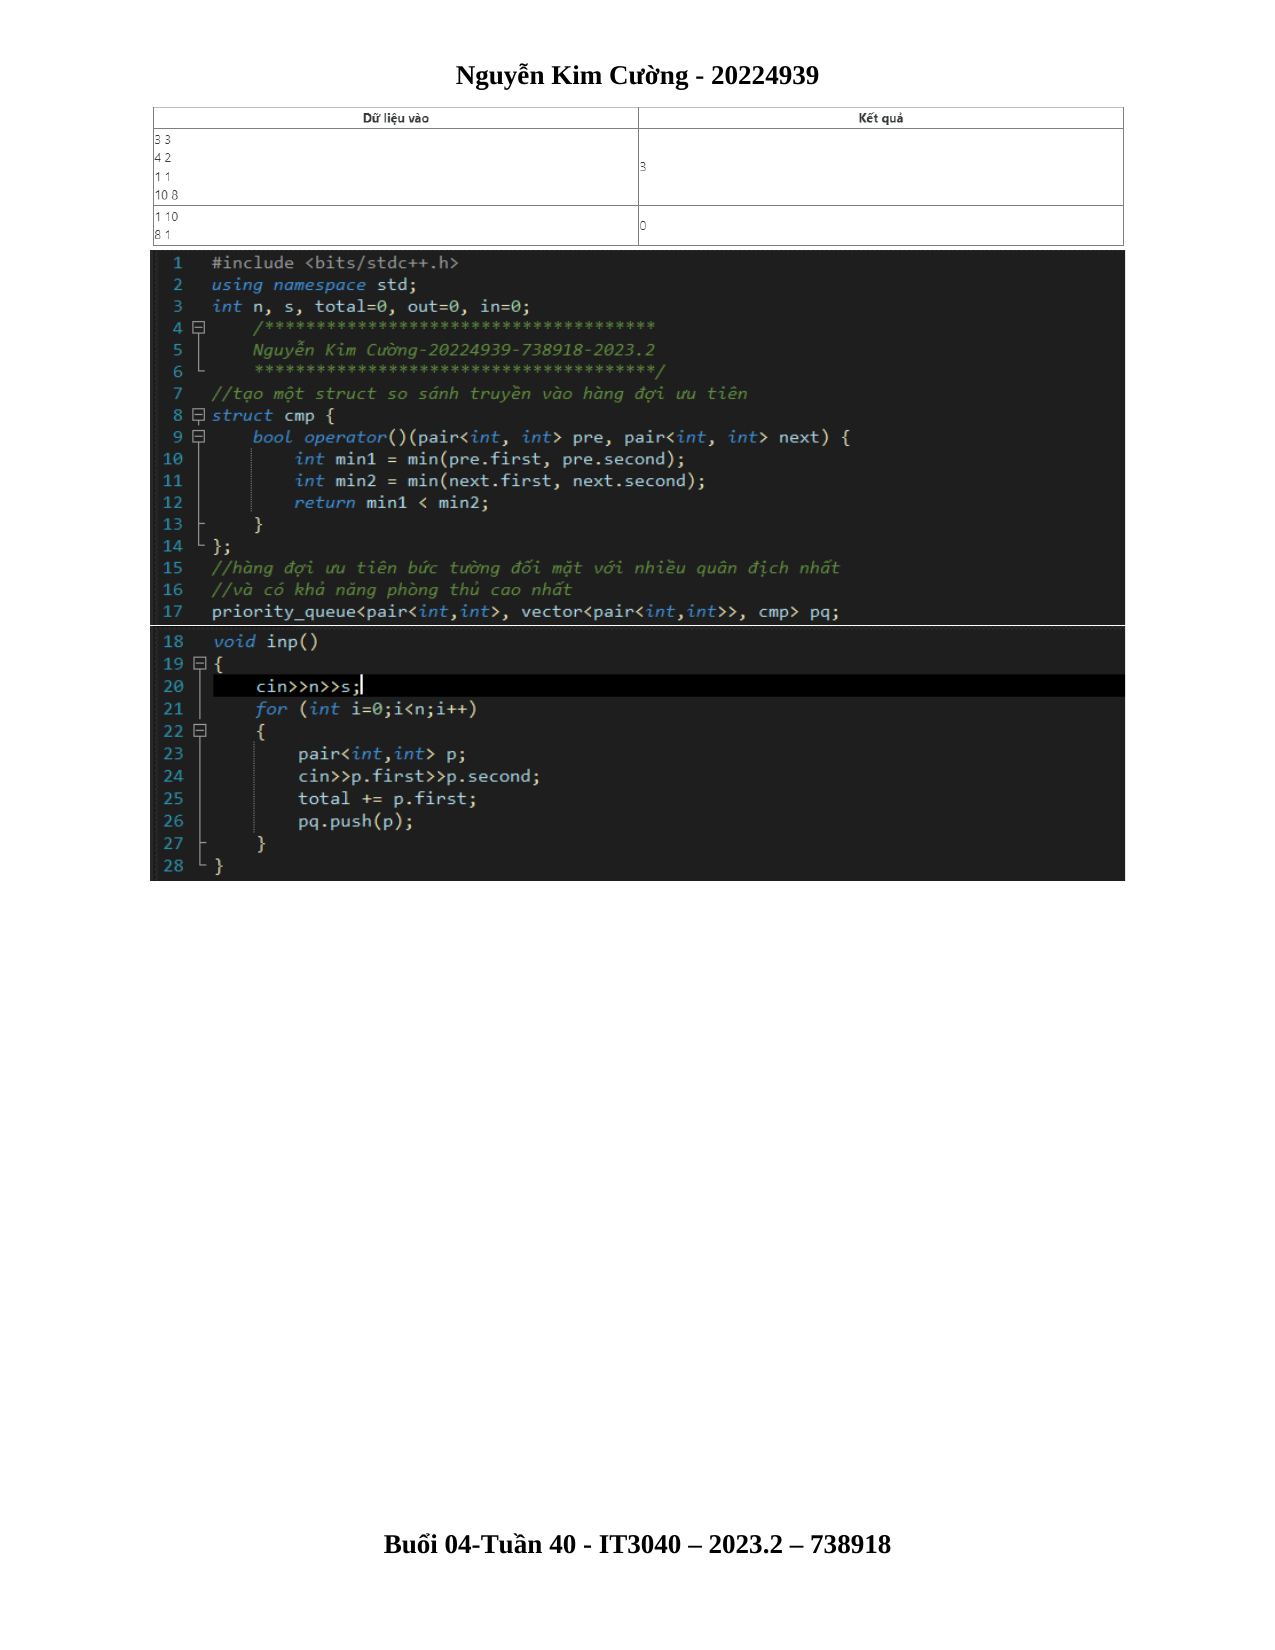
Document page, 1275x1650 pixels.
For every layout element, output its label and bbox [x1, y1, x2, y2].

picture [150, 626, 1125, 881]
picture [150, 103, 1125, 248]
picture [150, 250, 1125, 625]
